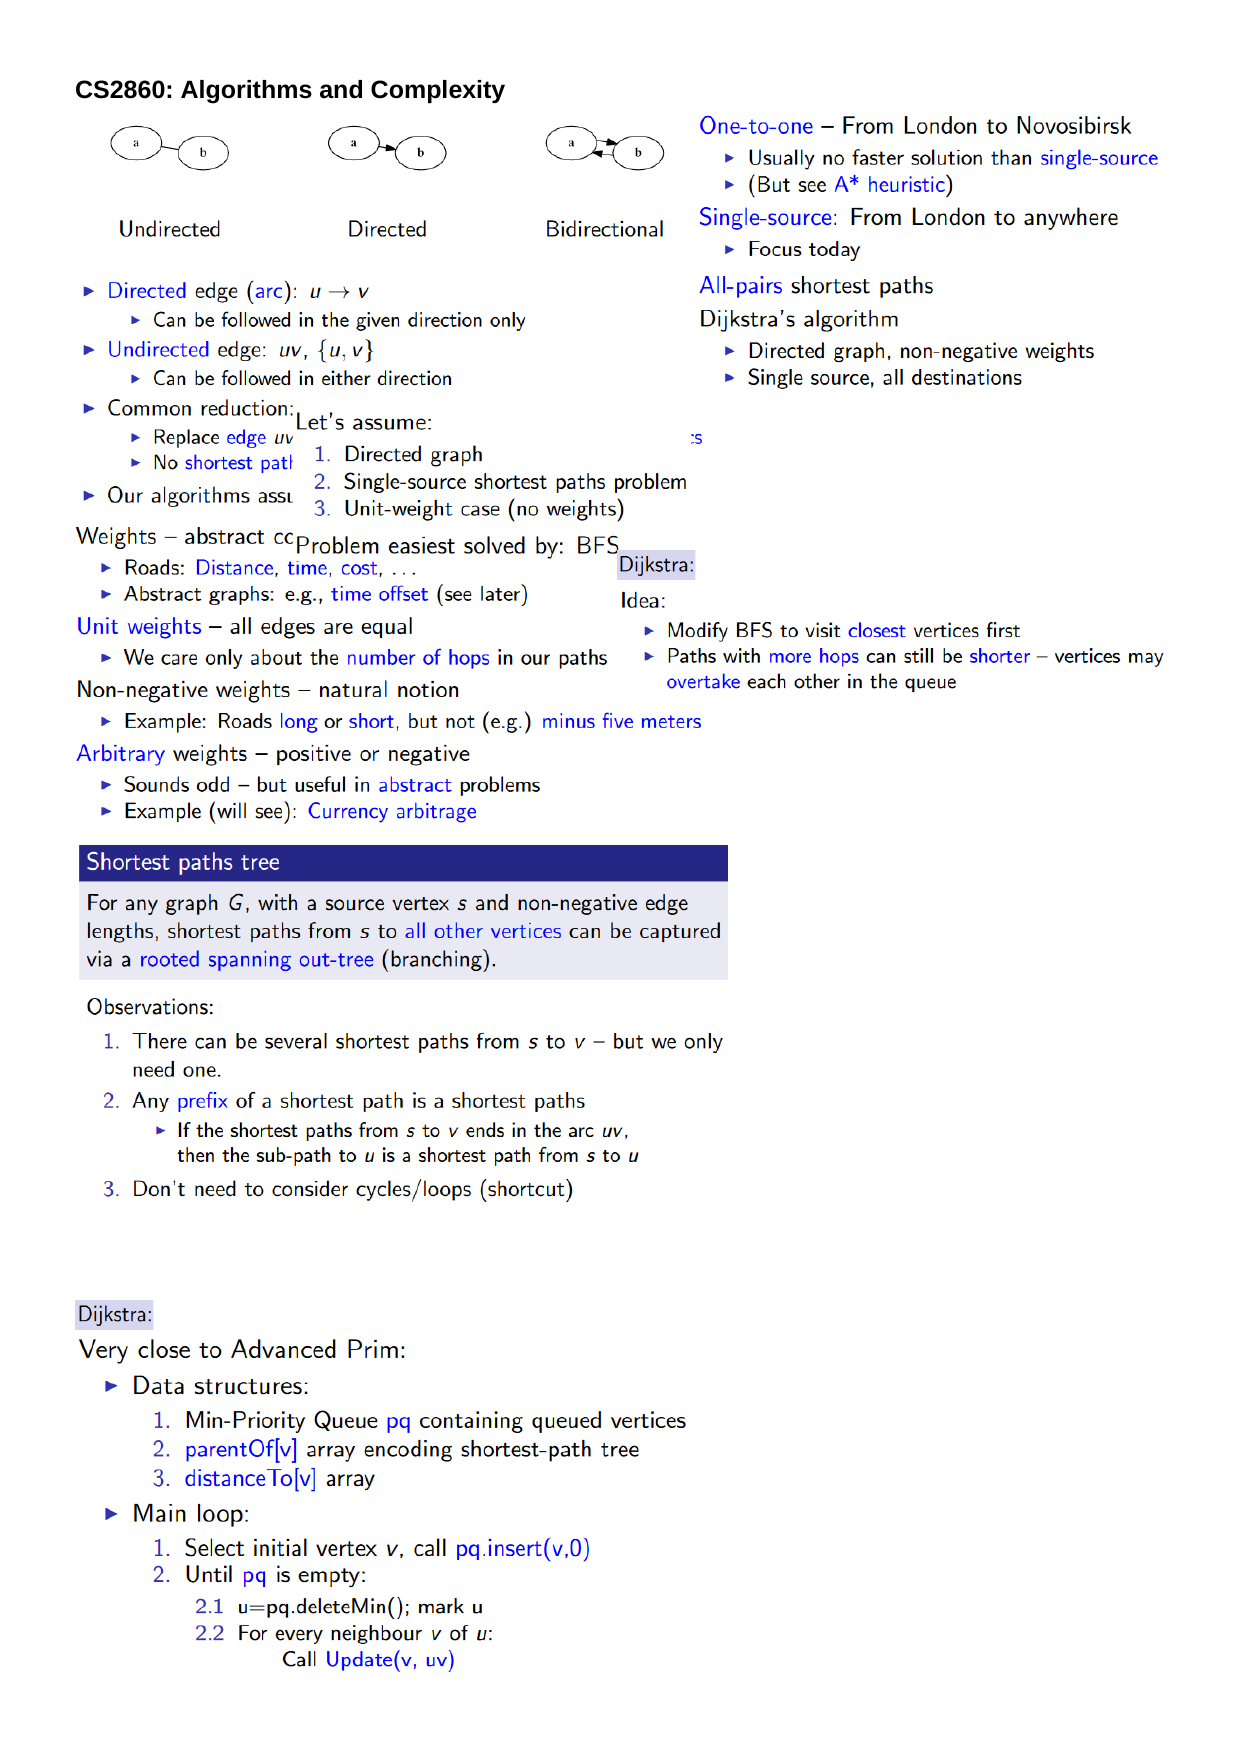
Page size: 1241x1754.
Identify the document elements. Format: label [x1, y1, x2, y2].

picture [75, 1332, 690, 1677]
picture [75, 1300, 154, 1330]
picture [75, 841, 728, 1212]
picture [75, 109, 1166, 832]
